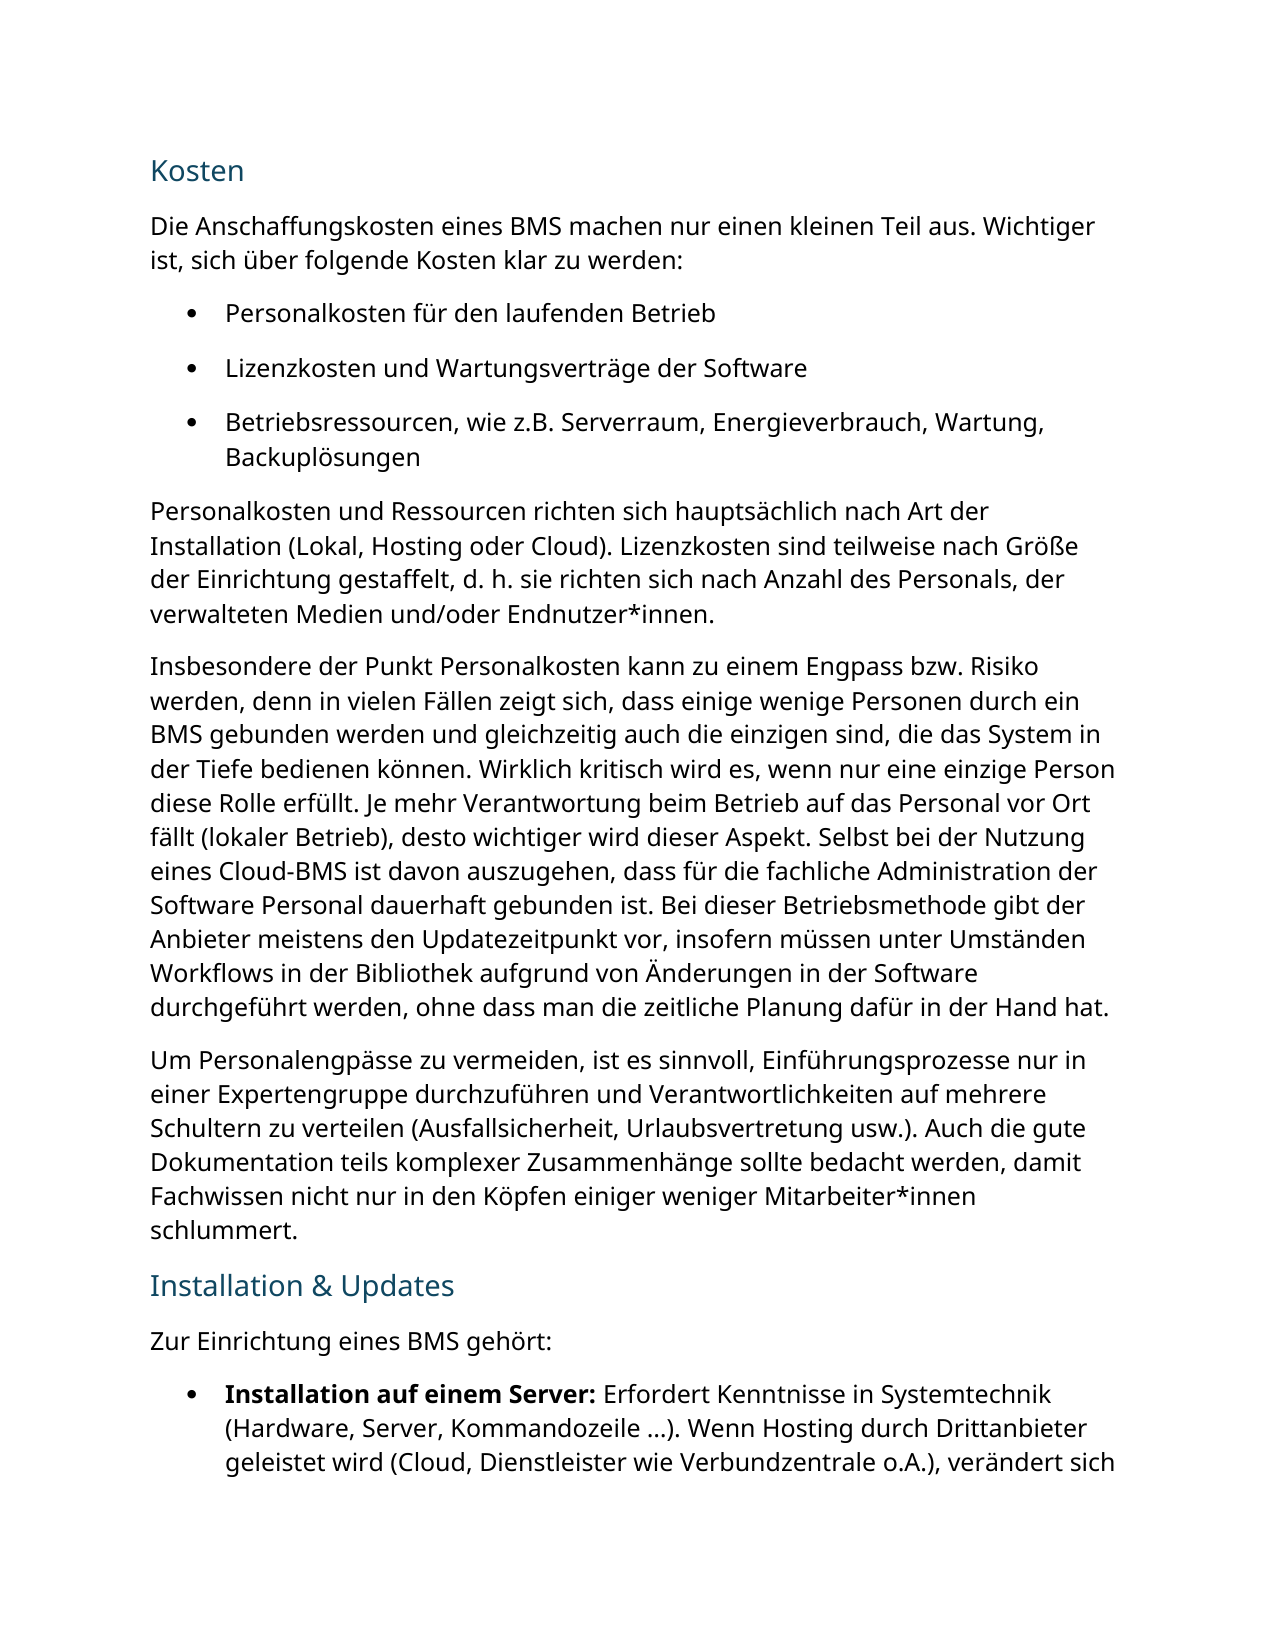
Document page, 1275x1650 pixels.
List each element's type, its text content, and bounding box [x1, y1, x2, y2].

text Um Personalengpässe zu vermeiden, ist es sinnvoll, Einführungsprozesse nur in einer Expertengruppe durchzuführen und Verantwortlichkeiten auf mehrere Schultern zu verteilen (Ausfallsicherheit, Urlaubsvertretung usw.). Auch die gute Dokumentation teils komplexer Zusammenhänge sollte bedacht werden, damit Fachwissen nicht nur in den Köpfen einiger weniger Mitarbeiter*innen schlummert. [150, 1042, 1125, 1247]
text Insbesondere der Punkt Personalkosten kann zu einem Engpass bzw. Risiko werden, denn in vielen Fällen zeigt sich, dass einige wenige Personen durch ein BMS gebunden werden und gleichzeitig auch die einzigen sind, die das System in der Tiefe bedienen können. Wirklich kritisch wird es, wenn nur eine einzige Person diese Rolle erfüllt. Je mehr Verantwortung beim Betrieb auf das Personal vor Ort fällt (lokaler Betrieb), desto wichtiger wird dieser Aspekt. Selbst bei der Nutzung eines Cloud-BMS ist davon auszugehen, dass für die fachliche Administration der Software Personal dauerhaft gebunden ist. Bei dieser Betriebsmethode gibt der Anbieter meistens den Updatezeitpunkt vor, insofern müssen unter Umständen Workflows in der Bibliothek aufgrund von Änderungen in der Software durchgeführt werden, ohne dass man die zeitliche Planung dafür in der Hand hat. [150, 649, 1125, 1024]
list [187, 1377, 1125, 1479]
text Die Anschaffungskosten eines BMS machen nur einen kleinen Teil aus. Wichtiger ist, sich über folgende Kosten klar zu werden: [150, 208, 1125, 277]
list Lizenzkosten und Wartungsverträge der Software [187, 350, 1125, 384]
subtitle Installation & Updates [150, 1266, 1125, 1305]
list Betriebsressourcen, wie z.B. Serverraum, Energieverbrauch, Wartung, Backuplösungen [187, 405, 1125, 473]
text Zur Einrichtung eines BMS gehört: [150, 1324, 1125, 1358]
list Personalkosten für den laufenden Betrieb [187, 295, 1125, 329]
text Personalkosten und Ressourcen richten sich hauptsächlich nach Art der Installation (Lokal, Hosting oder Cloud). Lizenzkosten sind teilweise nach Größe der Einrichtung gestaffelt, d. h. sie richten sich nach Anzahl des Personals, der verwalteten Medien und/oder Endnutzer*innen. [150, 494, 1125, 630]
subtitle Kosten [150, 150, 1125, 190]
